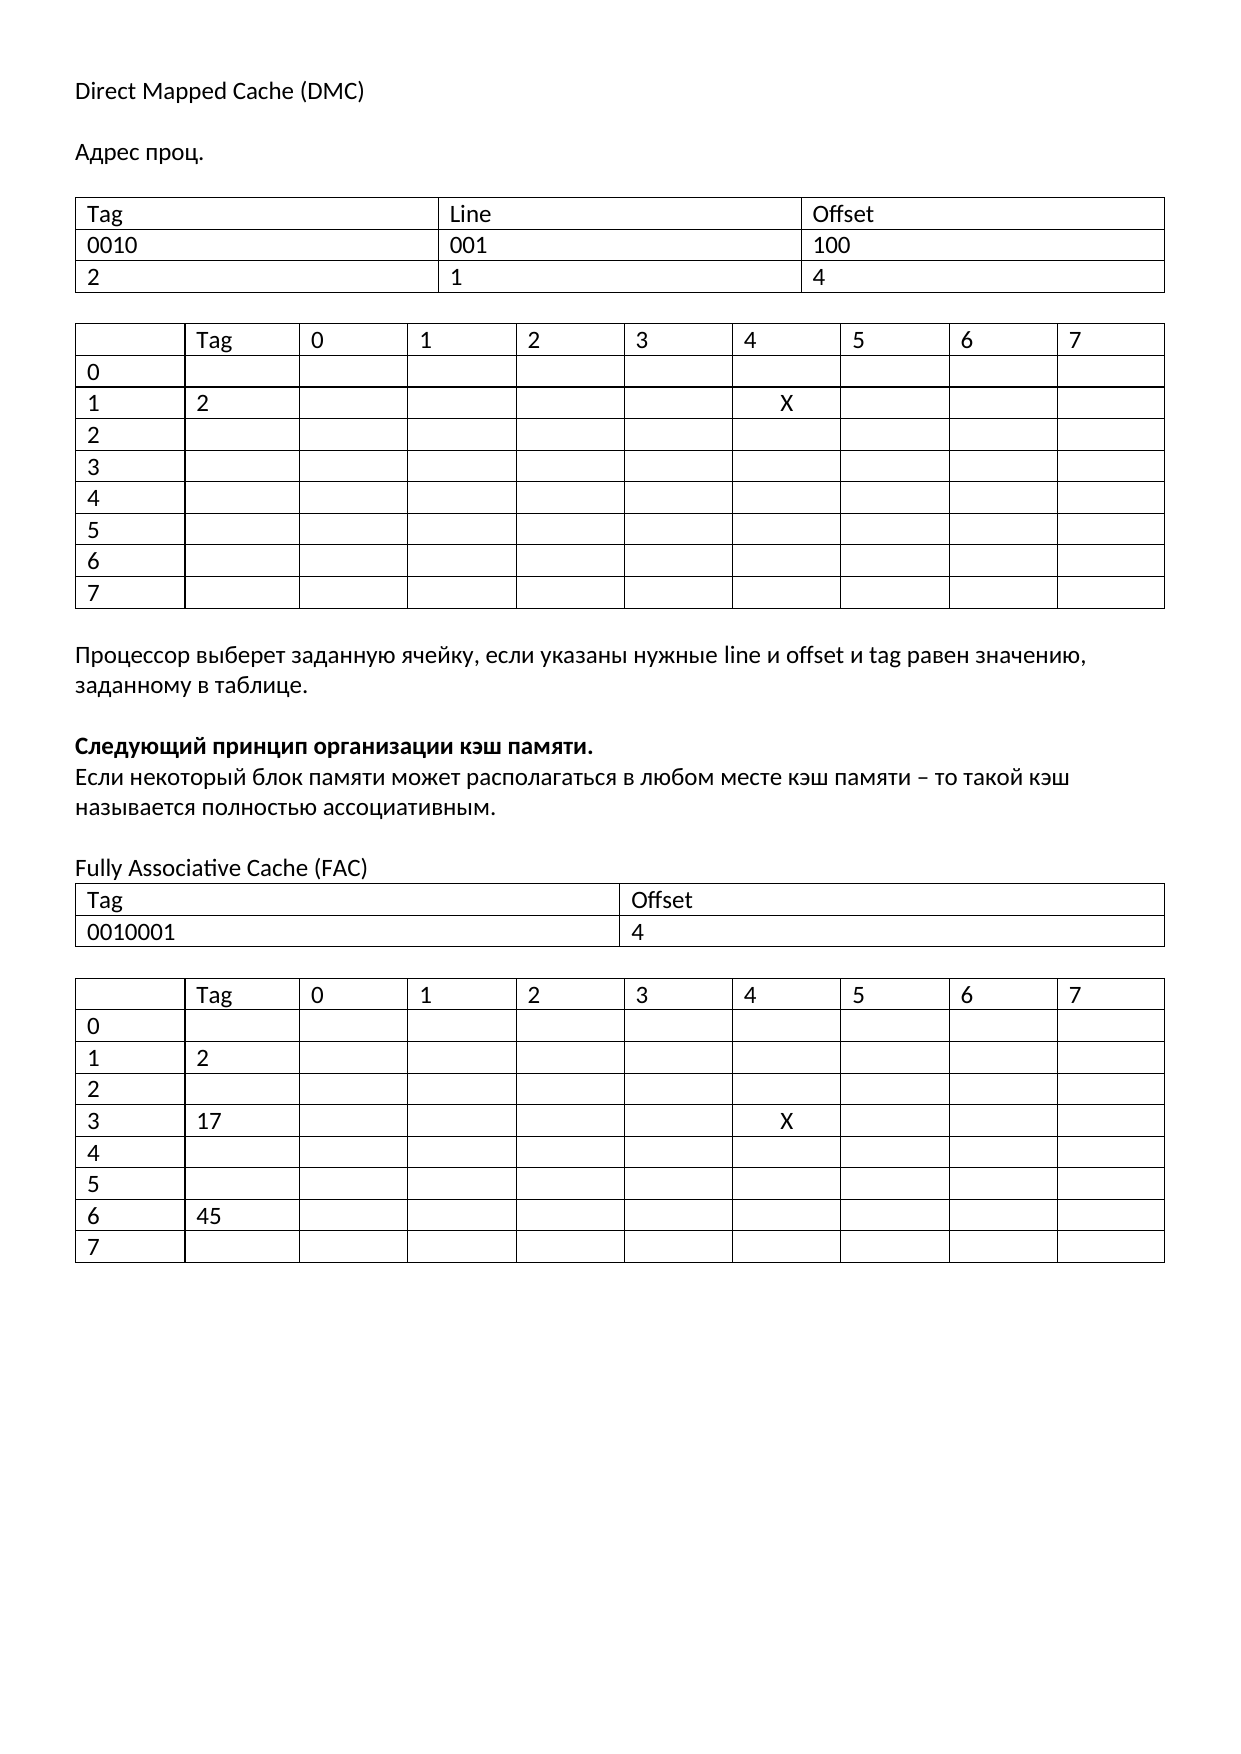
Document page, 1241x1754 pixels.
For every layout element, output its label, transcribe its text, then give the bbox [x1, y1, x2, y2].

table_cell [1058, 482, 1164, 513]
table_cell 17 [186, 1105, 299, 1136]
table_header Line [439, 198, 801, 229]
table_cell [625, 1200, 732, 1230]
table_cell [625, 388, 732, 418]
table_cell 2 [76, 419, 184, 449]
table_header Tag [76, 198, 438, 229]
table_cell 7 [76, 577, 184, 607]
table_cell [841, 1137, 949, 1167]
table_cell 5 [76, 1168, 184, 1199]
table_cell [733, 514, 840, 544]
table_cell [1058, 419, 1164, 449]
table_cell 5 [76, 514, 184, 544]
table_cell [186, 1010, 299, 1041]
table_header Offset [620, 884, 1164, 915]
table_cell [300, 451, 407, 481]
table_header [76, 979, 184, 1009]
table_cell [186, 545, 299, 576]
table_cell [408, 482, 516, 513]
table_cell [1058, 1010, 1164, 1041]
table_cell [300, 1074, 407, 1104]
table_cell [841, 388, 949, 418]
table_cell 2 [76, 1074, 184, 1104]
table_cell [841, 577, 949, 607]
table_cell [841, 356, 949, 386]
table_cell [1058, 577, 1164, 607]
text Если некоторый блок памяти может располагаться в любом месте кэш памяти – то такой кэш называется полностью ассоциативным. [75, 761, 1165, 822]
table_cell [733, 577, 840, 607]
table_cell [625, 545, 732, 576]
table_cell [186, 451, 299, 481]
table_header Tag [186, 324, 299, 355]
table_cell 6 [76, 545, 184, 576]
table_cell [408, 1231, 516, 1262]
table_header 5 [841, 979, 949, 1009]
table_cell [300, 1168, 407, 1199]
table_cell [950, 1168, 1057, 1199]
table_cell [517, 1231, 624, 1262]
table_cell [841, 1074, 949, 1104]
table_cell [625, 1137, 732, 1167]
table_cell [517, 1074, 624, 1104]
table_cell 3 [76, 1105, 184, 1136]
table_cell [1058, 1074, 1164, 1104]
text Следующий принцип организации кэш памяти. [75, 731, 1165, 761]
table_cell [517, 545, 624, 576]
table_cell [408, 388, 516, 418]
table_cell [408, 1168, 516, 1199]
table_cell 6 [76, 1200, 184, 1230]
table_cell [841, 1010, 949, 1041]
table_cell [300, 577, 407, 607]
table_cell [517, 1137, 624, 1167]
table_cell [950, 1200, 1057, 1230]
table_cell [950, 545, 1057, 576]
text Процессор выберет заданную ячейку, если указаны нужные line и offset и tag равен значению, заданному в таблице. [75, 639, 1165, 700]
table_cell [300, 419, 407, 449]
table_header 5 [841, 324, 949, 355]
table_cell [517, 1168, 624, 1199]
table_cell 7 [76, 1231, 184, 1262]
table_cell [517, 451, 624, 481]
table_cell [950, 1231, 1057, 1262]
table_cell [733, 451, 840, 481]
table_cell 1 [439, 261, 801, 292]
table_cell 4 [76, 482, 184, 513]
table_cell [625, 1010, 732, 1041]
table_cell [408, 419, 516, 449]
table_cell [186, 419, 299, 449]
table_header 4 [733, 979, 840, 1009]
table_cell [625, 451, 732, 481]
table_header 7 [1058, 324, 1164, 355]
table_cell [517, 577, 624, 607]
table_cell [517, 1042, 624, 1072]
table_cell [950, 1042, 1057, 1072]
table_cell [1058, 1137, 1164, 1167]
table_cell [517, 1200, 624, 1230]
table_cell [408, 577, 516, 607]
table_cell [625, 514, 732, 544]
table_cell [733, 1074, 840, 1104]
table_cell [186, 577, 299, 607]
table_cell [733, 1200, 840, 1230]
table_cell [408, 1010, 516, 1041]
table_cell [841, 482, 949, 513]
table_header 6 [950, 324, 1057, 355]
table_cell [733, 1231, 840, 1262]
table_cell [186, 482, 299, 513]
table_cell [950, 1010, 1057, 1041]
table_cell [300, 356, 407, 386]
table_cell [1058, 356, 1164, 386]
table_cell [300, 514, 407, 544]
table_cell [408, 1105, 516, 1136]
table_cell [408, 1042, 516, 1072]
table_cell [625, 1231, 732, 1262]
table_cell [625, 1074, 732, 1104]
table_cell [950, 388, 1057, 418]
table_cell 001 [439, 230, 801, 260]
table_cell [300, 1200, 407, 1230]
table_cell 4 [620, 916, 1164, 946]
table_cell [733, 545, 840, 576]
table_cell [517, 1010, 624, 1041]
table_cell 3 [76, 451, 184, 481]
table_cell [841, 1231, 949, 1262]
table_header 3 [625, 324, 732, 355]
table_cell [841, 1105, 949, 1136]
table_cell [950, 514, 1057, 544]
table_cell [733, 1168, 840, 1199]
table_cell [950, 356, 1057, 386]
table_cell [841, 1042, 949, 1072]
table_cell [300, 1231, 407, 1262]
table_cell 2 [186, 1042, 299, 1072]
table_cell [186, 356, 299, 386]
table_cell [950, 1074, 1057, 1104]
table_cell [950, 482, 1057, 513]
table_cell [950, 451, 1057, 481]
table_cell 0 [76, 356, 184, 386]
table_cell [300, 1010, 407, 1041]
table_cell [950, 1105, 1057, 1136]
table_header 4 [733, 324, 840, 355]
table_cell [517, 419, 624, 449]
table_cell [841, 514, 949, 544]
table_cell [186, 1231, 299, 1262]
table_cell 100 [802, 230, 1164, 260]
table_cell [1058, 1200, 1164, 1230]
table_header Tag [186, 979, 299, 1009]
table_cell [625, 1042, 732, 1072]
table_cell [186, 514, 299, 544]
table_cell [950, 1137, 1057, 1167]
table_header 0 [300, 324, 407, 355]
table_cell [408, 1074, 516, 1104]
table_cell [517, 388, 624, 418]
table_header 1 [408, 324, 516, 355]
table_cell [950, 577, 1057, 607]
text Адрес проц. [75, 136, 1165, 167]
table_cell 4 [802, 261, 1164, 292]
table_cell [408, 1137, 516, 1167]
table_cell [625, 419, 732, 449]
table_cell [408, 545, 516, 576]
table_cell [733, 1010, 840, 1041]
table_cell [517, 1105, 624, 1136]
table_cell [300, 1137, 407, 1167]
table_cell [1058, 1042, 1164, 1072]
table_cell [1058, 451, 1164, 481]
table_cell X [733, 1105, 840, 1136]
table_cell [625, 356, 732, 386]
table_header 1 [408, 979, 516, 1009]
table_header 0 [300, 979, 407, 1009]
table_cell [186, 1074, 299, 1104]
text Fully Associative Cache (FAC) [75, 853, 1165, 883]
table_cell 0010001 [76, 916, 619, 946]
table_cell [1058, 1168, 1164, 1199]
table_cell [300, 388, 407, 418]
table_cell 2 [186, 388, 299, 418]
table_cell [517, 356, 624, 386]
table_cell 1 [76, 388, 184, 418]
table_cell [186, 1168, 299, 1199]
table_cell [841, 1200, 949, 1230]
table_cell [300, 1105, 407, 1136]
table_header 3 [625, 979, 732, 1009]
table_cell [625, 1105, 732, 1136]
table_cell [408, 514, 516, 544]
table_header 2 [517, 979, 624, 1009]
table_cell [408, 1200, 516, 1230]
table_cell [733, 356, 840, 386]
table_cell [733, 419, 840, 449]
table_cell [517, 482, 624, 513]
table_cell [186, 1137, 299, 1167]
table_cell [1058, 1231, 1164, 1262]
table_cell [625, 1168, 732, 1199]
table_cell [1058, 514, 1164, 544]
table_cell [841, 451, 949, 481]
table_cell [841, 545, 949, 576]
table_cell [1058, 545, 1164, 576]
table_header [76, 324, 184, 355]
table_header Offset [802, 198, 1164, 229]
table_cell [1058, 388, 1164, 418]
table_cell 4 [76, 1137, 184, 1167]
table_cell [408, 356, 516, 386]
table_cell X [733, 388, 840, 418]
table_header Tag [76, 884, 619, 915]
table_header 7 [1058, 979, 1164, 1009]
table_cell [625, 577, 732, 607]
table_cell [300, 545, 407, 576]
table_cell 45 [186, 1200, 299, 1230]
text Direct Mapped Cache (DMC) [75, 75, 1165, 106]
table_cell [300, 482, 407, 513]
table_cell [625, 482, 732, 513]
table_cell [517, 514, 624, 544]
table_cell 0 [76, 1010, 184, 1041]
table_cell [950, 419, 1057, 449]
table_cell [1058, 1105, 1164, 1136]
table_cell [733, 1042, 840, 1072]
table_cell 2 [76, 261, 438, 292]
table_header 2 [517, 324, 624, 355]
table_cell [408, 451, 516, 481]
table_cell 0010 [76, 230, 438, 260]
table_cell [733, 1137, 840, 1167]
table_header 6 [950, 979, 1057, 1009]
table_cell [841, 419, 949, 449]
table_cell [733, 482, 840, 513]
table_cell 1 [76, 1042, 184, 1072]
table_cell [841, 1168, 949, 1199]
table_cell [300, 1042, 407, 1072]
